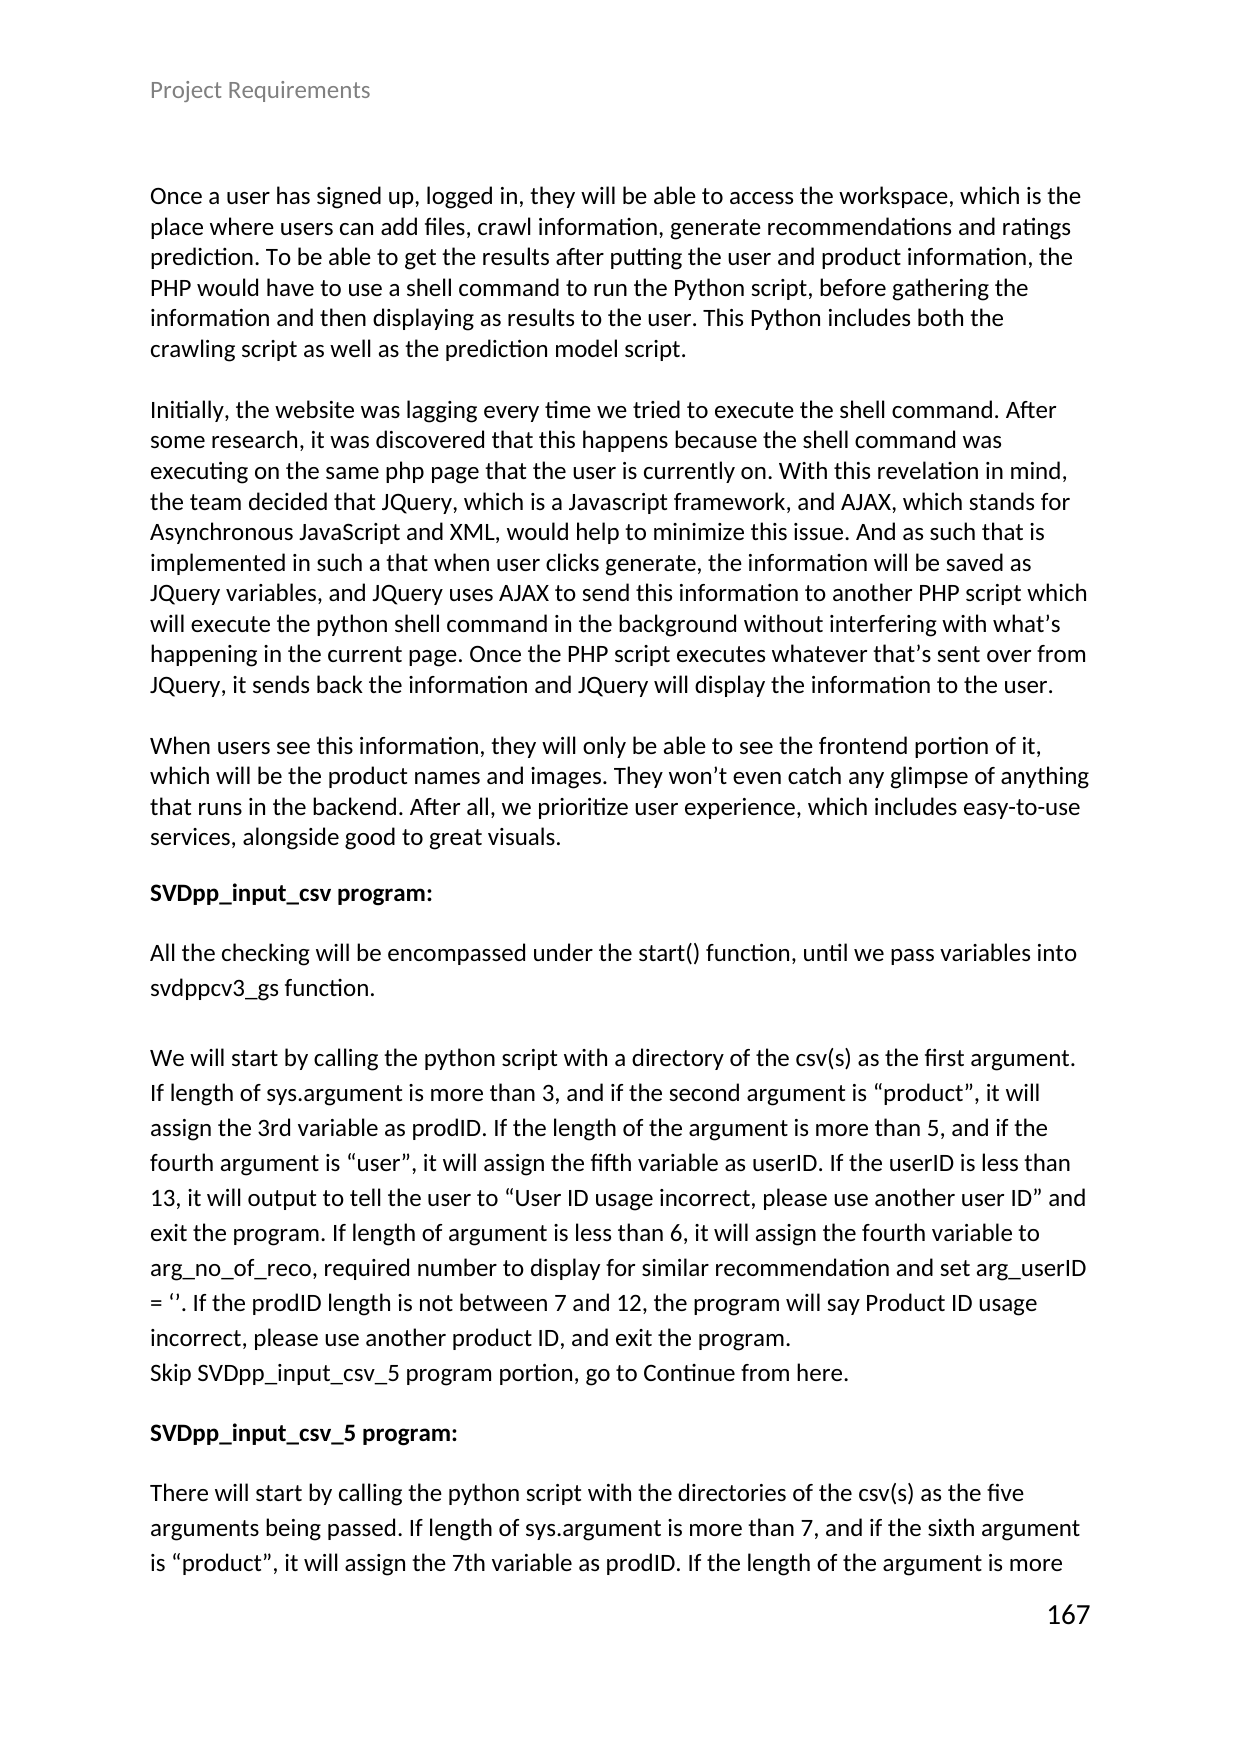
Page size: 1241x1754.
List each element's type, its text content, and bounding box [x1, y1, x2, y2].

text When users see this information, they will only be able to see the frontend portion of it, which will be the product names and images. They won’t even catch any glimpse of anything that runs in the backend. After all, we prioritize user experience, which includes easy-to-use services, alongside good to great visuals. [150, 730, 1090, 852]
text SVDpp_input_csv program: [150, 877, 1090, 907]
text Initially, the website was lagging every time we tried to execute the shell command. After some research, it was discovered that this happens because the shell command was executing on the same php page that the user is currently on. With this revelation in mind, the team decided that JQuery, which is a Javascript framework, and AJAX, which stands for Asynchronous JavaScript and XML, would help to minimize this issue. And as such that is implemented in such a that when user clicks generate, the information will be saved as JQuery variables, and JQuery uses AJAX to send this information to another PHP script which will execute the python shell command in the background without interfering with what’s happening in the current page. Once the PHP script executes whatever that’s sent over from JQuery, it sends back the information and JQuery will display the information to the user. [150, 394, 1090, 699]
text All the checking will be encompassed under the start() function, until we pass variables into svdppcv3_gs function. [150, 937, 1090, 1002]
text Skip SVDpp_input_csv_5 program portion, go to Continue from here. [150, 1357, 1090, 1387]
text SVDpp_input_csv_5 program: [150, 1417, 1090, 1447]
text Once a user has signed up, logged in, they will be able to access the workspace, which is the place where users can add files, crawl information, generate recommendations and ratings prediction. To be able to get the results after putting the user and product information, the PHP would have to use a shell command to run the Python script, before gathering the information and then displaying as results to the user. This Python includes both the crawling script as well as the prediction model script. [150, 181, 1090, 364]
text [150, 1477, 1090, 1577]
text We will start by calling the python script with a directory of the csv(s) as the first argument. If length of sys.argument is more than 3, and if the second argument is “product”, it will assign the 3rd variable as prodID. If the length of the argument is more than 5, and if the fourth argument is “user”, it will assign the fifth variable as userID. If the userID is less than 13, it will output to tell the user to “User ID usage incorrect, please use another user ID” and exit the program. If length of argument is less than 6, it will assign the fourth variable to arg_no_of_reco, required number to display for similar recommendation and set arg_userID = ‘’. If the prodID length is not between 7 and 12, the program will say Product ID usage incorrect, please use another product ID, and exit the program. [150, 1042, 1090, 1352]
